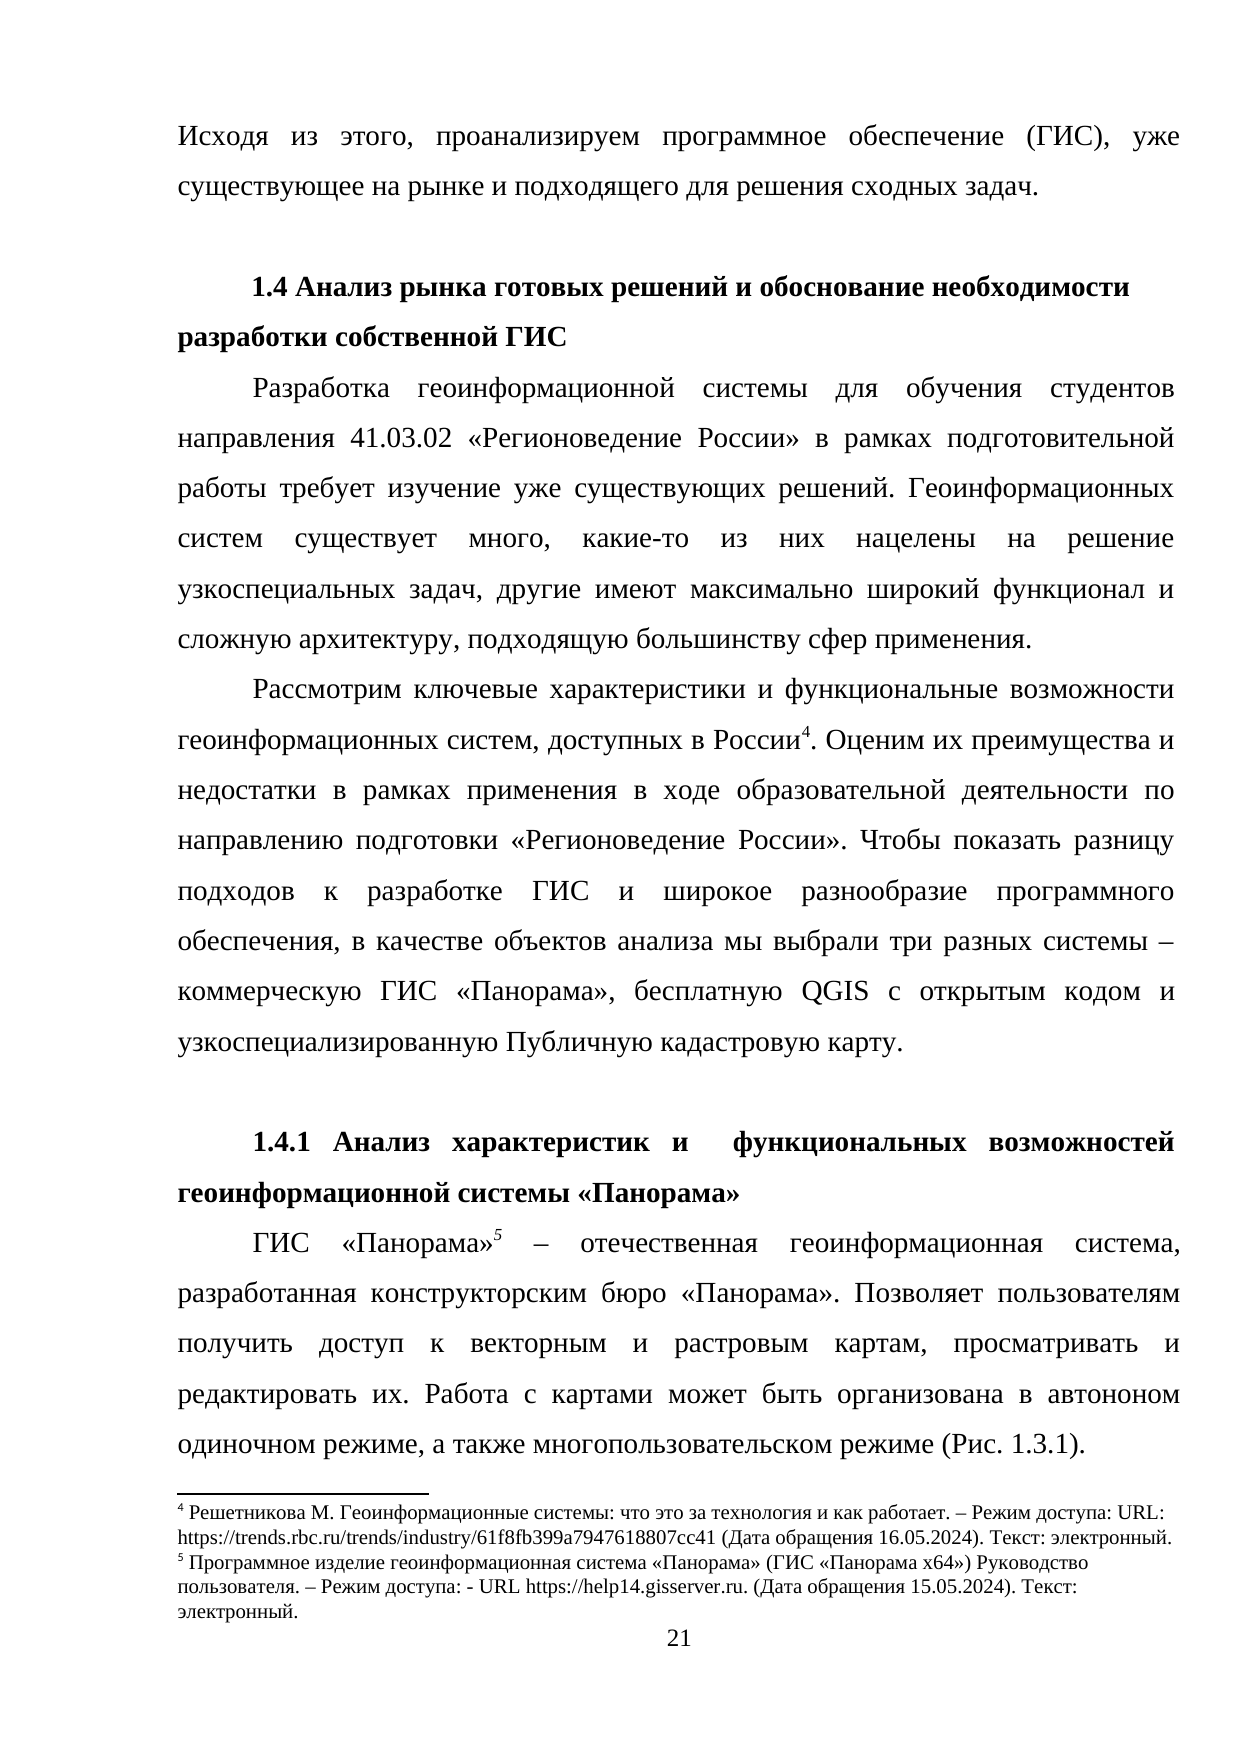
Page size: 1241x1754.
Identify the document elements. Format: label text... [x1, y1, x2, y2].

text Рассмотрим ключевые характеристики и функциональные возможности геоинформационных систем, доступных в России. Оценим их преимущества и недостатки в рамках применения в ходе образовательной деятельности по направлению подготовки «Регионоведение России». Чтобы показать разницу подходов к разработке ГИС и широкое разнообразие программного обеспечения, в качестве объектов анализа мы выбрали три разных системы – коммерческую ГИС «Панорама», бесплатную QGIS с открытым кодом и узкоспециализированную Публичную кадастровую карту. [177, 672, 1175, 1057]
subtitle 1.4 Анализ рынка готовых решений и обоснование необходимости разработки собственной ГИС [177, 269, 1181, 353]
text ГИС «Панорама» – отечественная геоинформационная система, разработанная конструкторским бюро «Панорама». Позволяет пользователям получить доступ к векторным и растровым картам, просматривать и редактировать их. Работа с картами может быть организована в автононом одиночном режиме, а также многопользовательском режиме (Рис. 1.3.1). [177, 1225, 1181, 1460]
subtitle 1.4.1 Анализ характеристик и функциональных возможностей геоинформационной системы «Панорама» [177, 1124, 1175, 1208]
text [177, 118, 1181, 202]
text Разработка геоинформационной системы для обучения студентов направления 41.03.02 «Регионоведение России» в рамках подготовительной работы требует изучение уже существующих решений. Геоинформационных систем существует много, какие-то из них нацелены на решение узкоспециальных задач, другие имеют максимально широкий функционал и сложную архитектуру, подходящую большинству сфер применения. [177, 370, 1175, 655]
